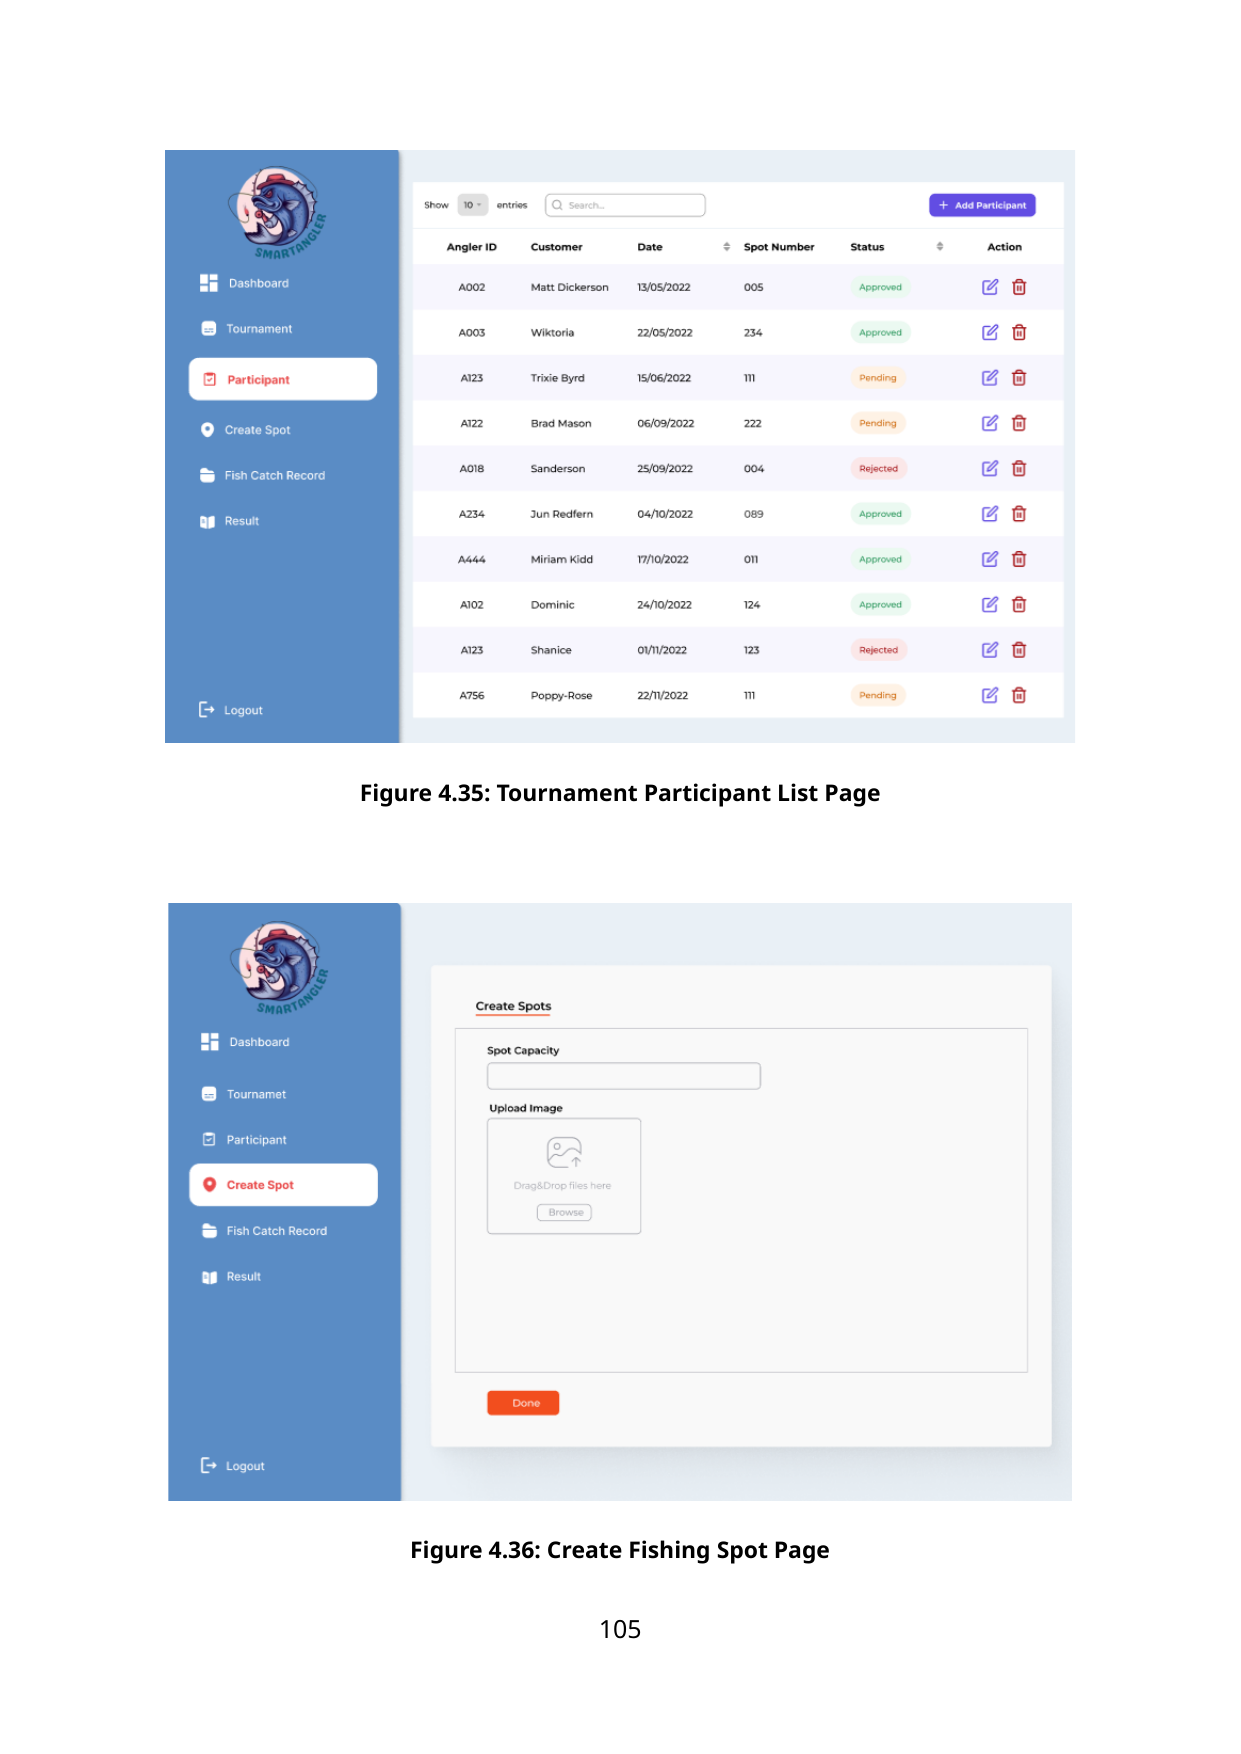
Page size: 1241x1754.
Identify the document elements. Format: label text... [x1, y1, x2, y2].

text Figure 4.35: Tournament Participant List Page [150, 777, 1090, 808]
picture [165, 150, 1076, 743]
text Figure 4.36: Create Fishing Spot Page [150, 1534, 1090, 1565]
picture [168, 903, 1072, 1501]
